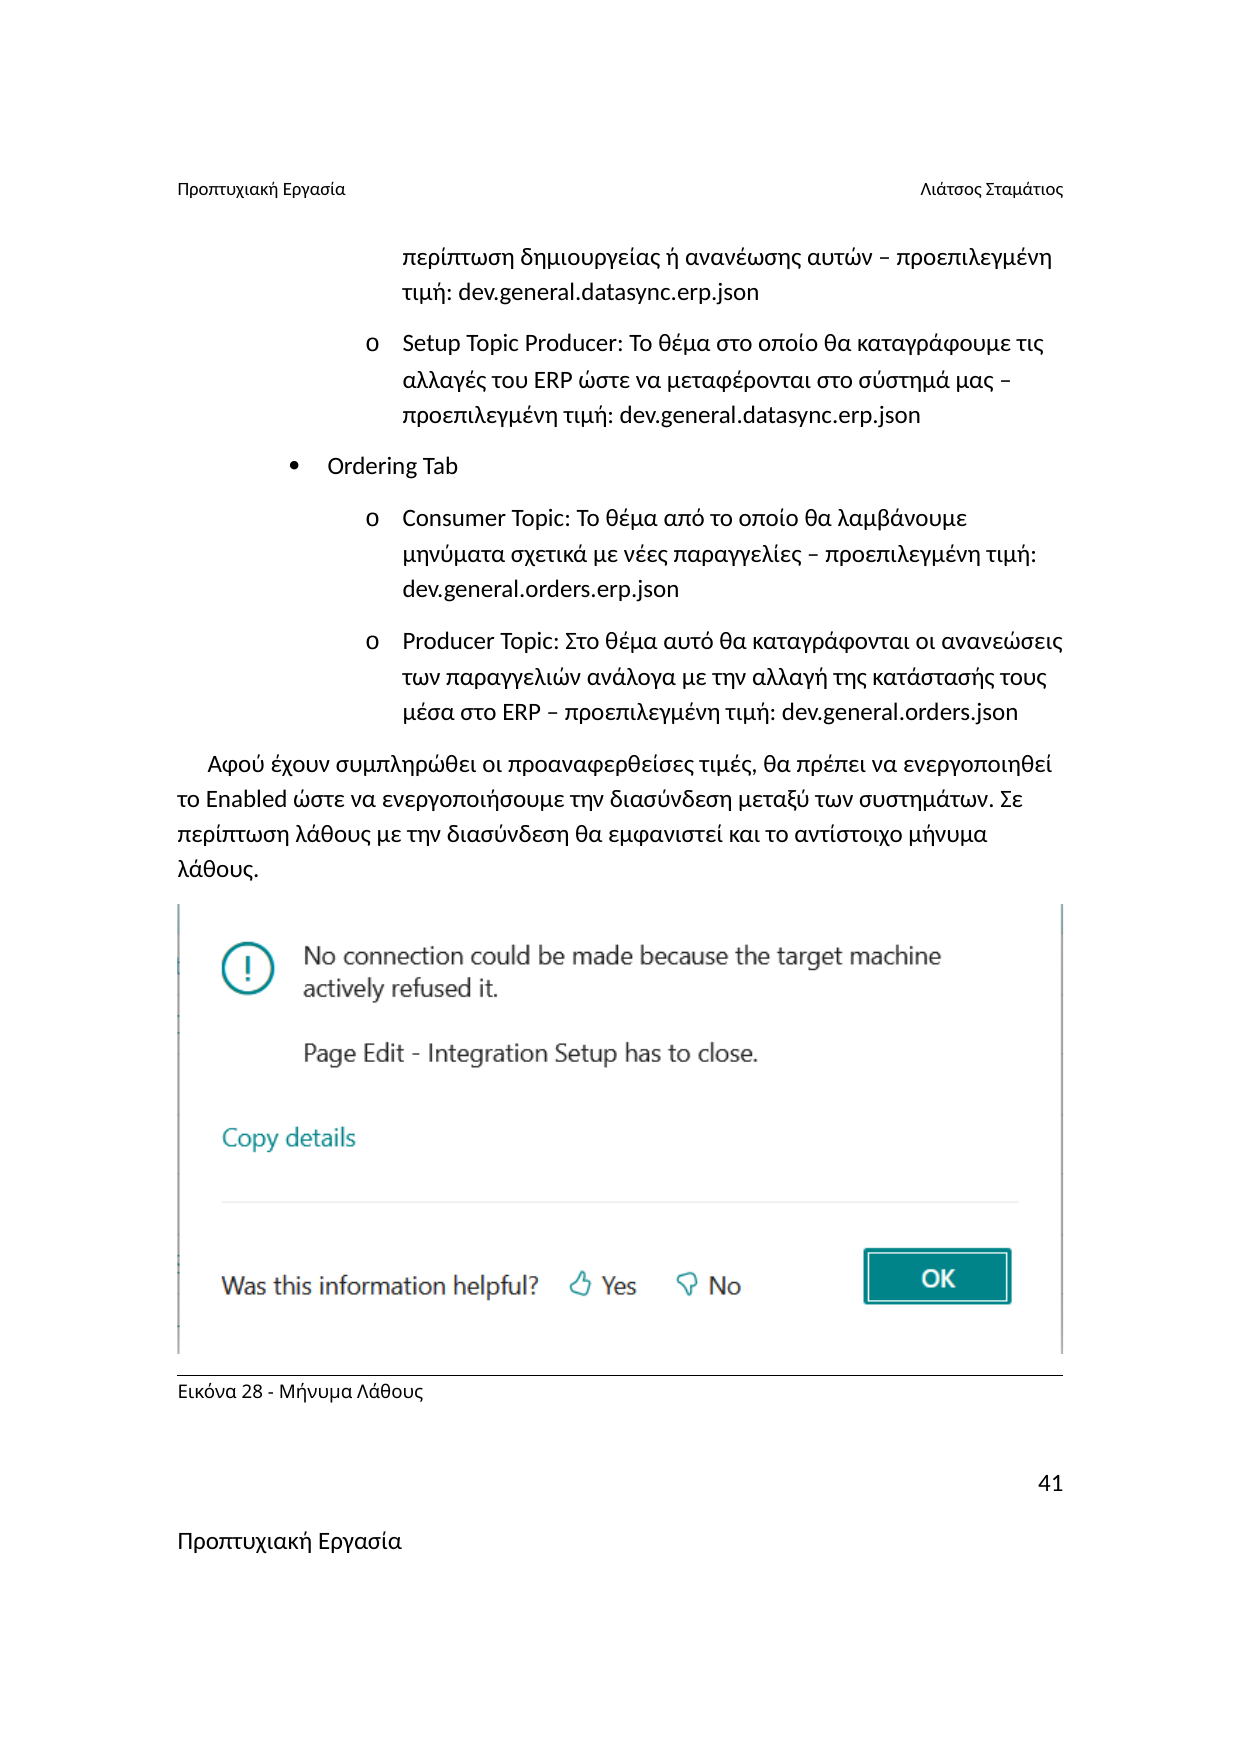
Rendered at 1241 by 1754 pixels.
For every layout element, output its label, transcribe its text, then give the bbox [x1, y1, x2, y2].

list Ordering Tab [290, 450, 1063, 481]
list Setup Topic Producer: Το θέμα στο οποίο θα καταγράφουμε τις αλλαγές του ERP ώστε να μεταφέρονται στο σύστημά μας – προεπιλεγμένη τιμή: dev.general.datasync.erp.json [365, 327, 1063, 429]
picture [177, 904, 1064, 1354]
text Αφού έχουν συμπληρώθει οι προαναφερθείσες τιμές, θα πρέπει να ενεργοποιηθεί το Enabled ώστε να ενεργοποιήσουμε την διασύνδεση μεταξύ των συστημάτων. Σε περίπτωση λάθους με την διασύνδεση θα εμφανιστεί και το αντίστοιχο μήνυμα λάθους. [177, 748, 1063, 883]
list Consumer Topic: Το θέμα από το οποίο θα λαμβάνουμε μηνύματα σχετικά με νέες παραγγελίες – προεπιλεγμένη τιμή: dev.general.orders.erp.json [365, 502, 1063, 604]
text Εικόνα 28 - Μήνυμα Λάθους [177, 1376, 1063, 1404]
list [365, 241, 1063, 306]
list Producer Topic: Στο θέμα αυτό θα καταγράφονται οι ανανεώσεις των παραγγελιών ανάλογα με την αλλαγή της κατάστασής τους μέσα στο ERP – προεπιλεγμένη τιμή: dev.general.orders.json [365, 625, 1063, 727]
